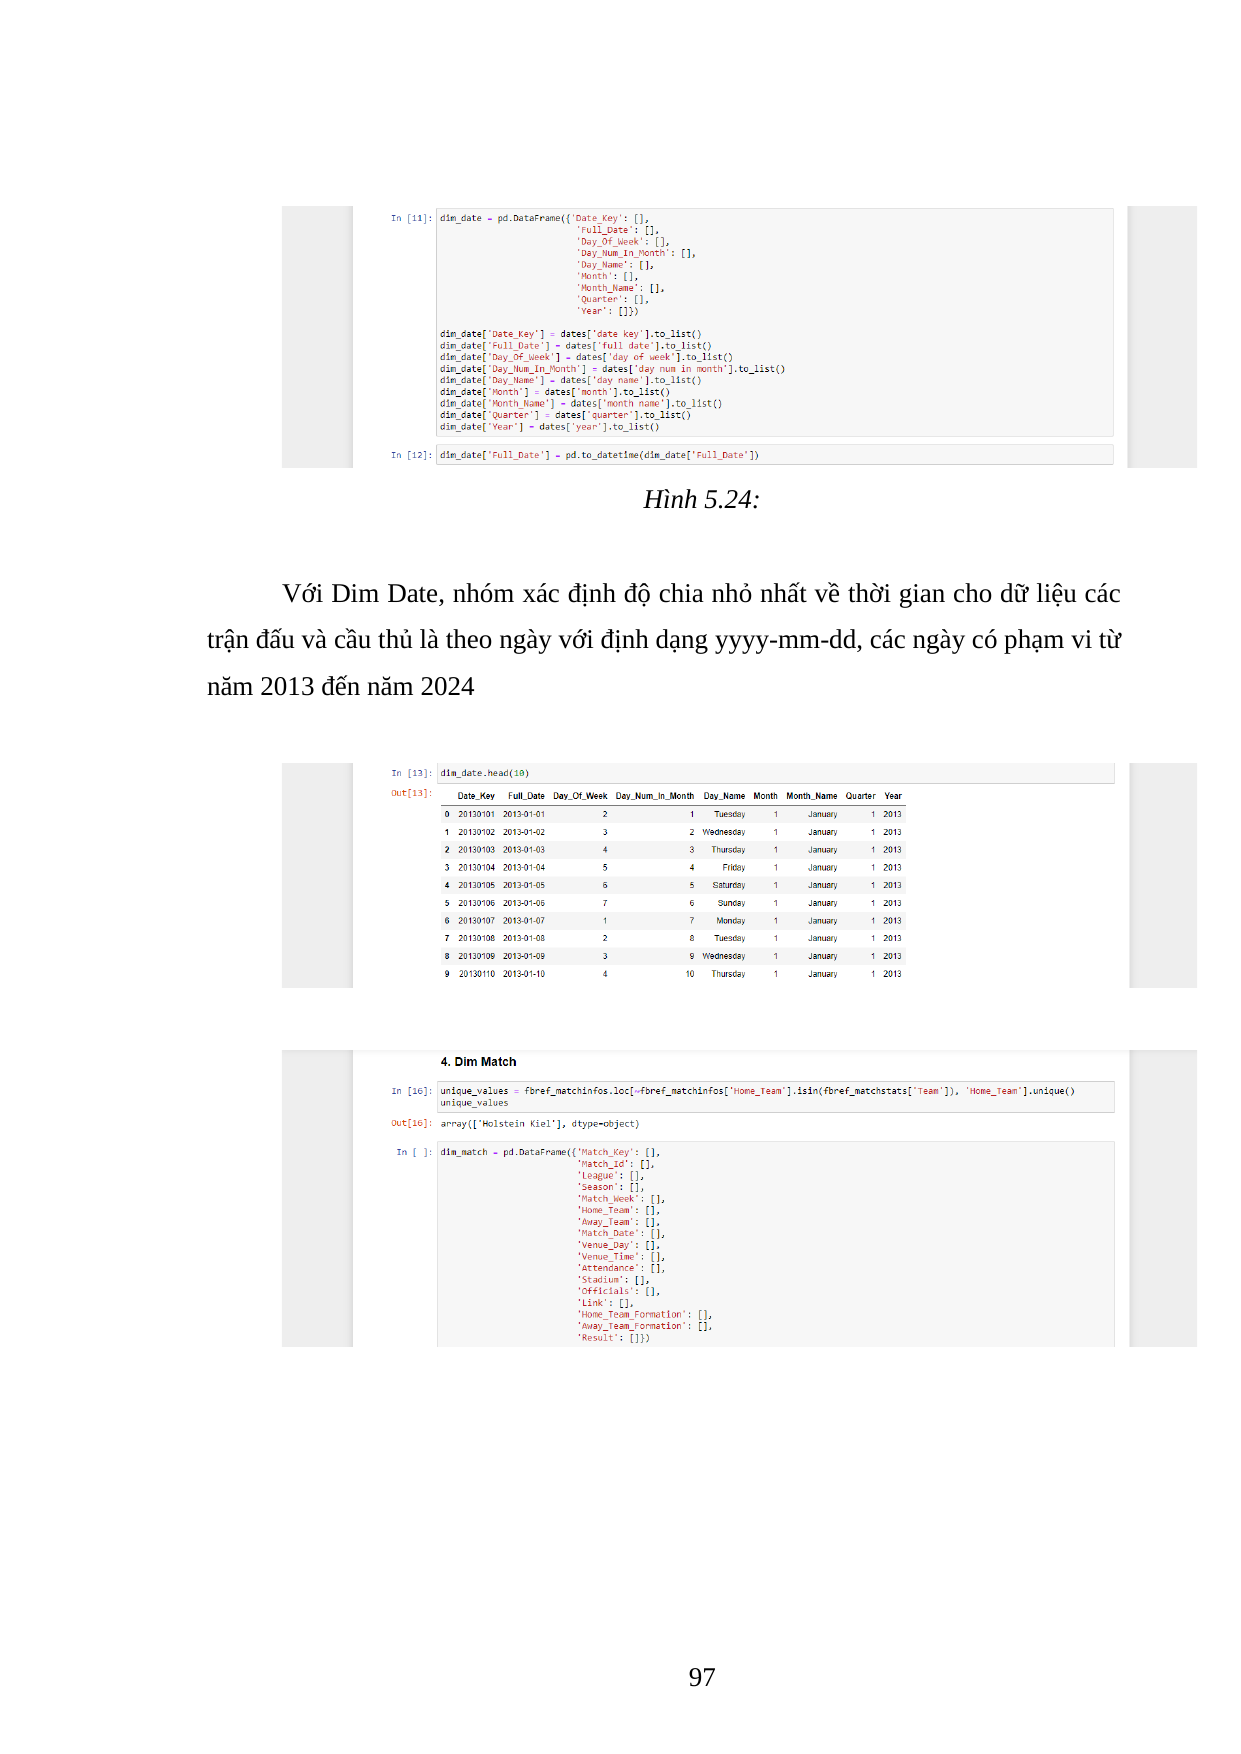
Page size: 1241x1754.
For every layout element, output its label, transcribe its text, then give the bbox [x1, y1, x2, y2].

text Với Dim Date, nhóm xác định độ chia nhỏ nhất về thời gian cho dữ liệu các trận đấu và cầu thủ là theo ngày với định dạng yyyy-mm-dd, các ngày có phạm vi từ năm 2013 đến năm 2024 [207, 577, 1122, 701]
picture [281, 206, 1198, 468]
text Hình 5.24: [207, 483, 1122, 515]
picture [281, 1050, 1198, 1347]
picture [281, 763, 1198, 988]
